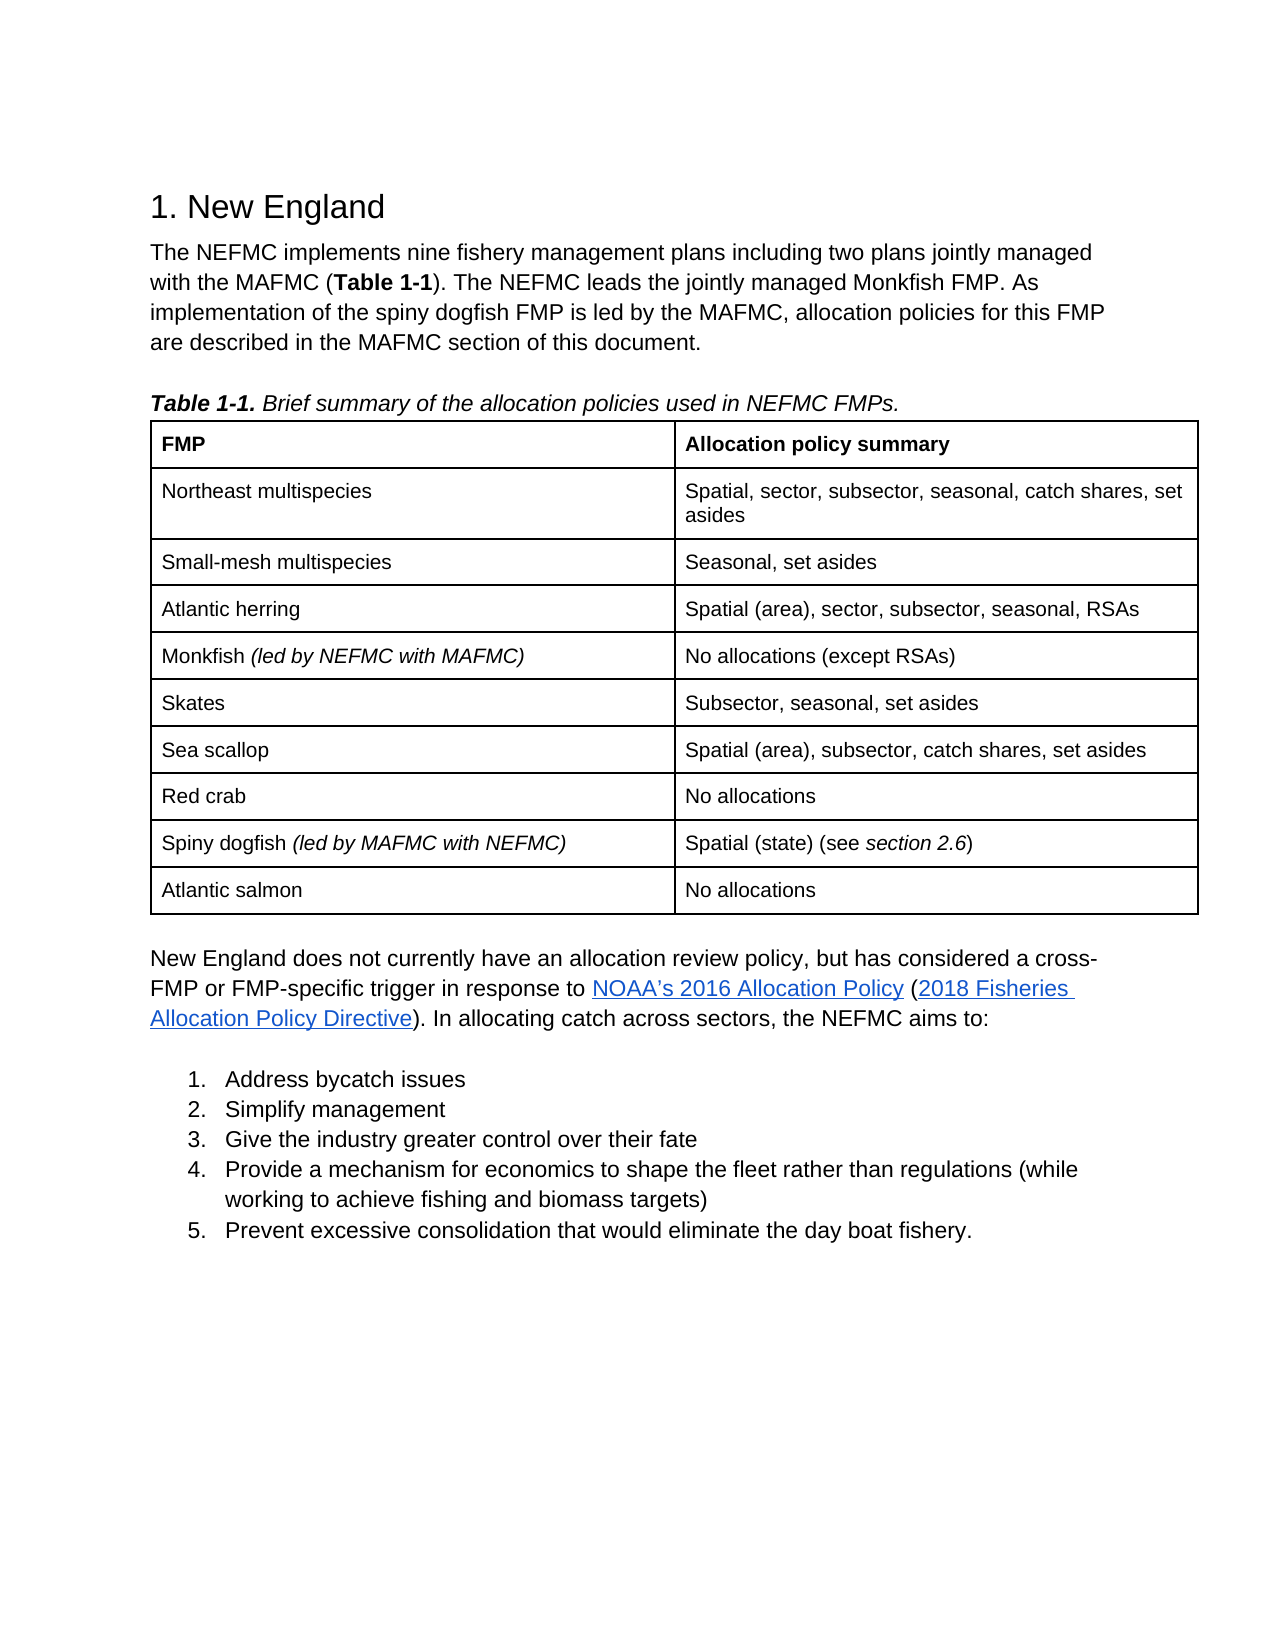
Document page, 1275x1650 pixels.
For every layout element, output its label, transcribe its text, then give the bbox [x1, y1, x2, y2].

table_cell Spatial, sector, subsector, seasonal, catch shares, set asides [676, 469, 1197, 537]
text New England does not currently have an allocation review policy, but has considered a cross-FMP or FMP-specific trigger in response to NOAA’s 2016 Allocation Policy (2018 Fisheries Allocation Policy Directive). In allocating catch across sectors, the NEFMC aims to: [150, 945, 1125, 1031]
table_cell Atlantic herring [152, 586, 674, 631]
table_cell Atlantic salmon [152, 868, 674, 912]
table_cell Spatial (area), subsector, catch shares, set asides [676, 727, 1197, 772]
list Give the industry greater control over their fate [187, 1126, 1125, 1152]
list Simplify management [187, 1096, 1125, 1122]
table_cell Sea scallop [152, 727, 674, 772]
table_cell No allocations [676, 868, 1197, 912]
table_cell Spatial (state) (see section 2.6) [676, 821, 1197, 866]
list Address bycatch issues [187, 1066, 1125, 1092]
table_cell Skates [152, 680, 674, 725]
subtitle 1. New England [150, 187, 1125, 226]
list Provide a mechanism for economics to shape the fleet rather than regulations (while working to achieve fishing and biomass targets) [187, 1156, 1125, 1213]
table_cell Seasonal, set asides [676, 540, 1197, 584]
table_cell Spatial (area), sector, subsector, seasonal, RSAs [676, 586, 1197, 631]
table_header Allocation policy summary [676, 422, 1197, 467]
table_cell Monkfish (led by NEFMC with MAFMC) [152, 633, 674, 678]
text The NEFMC implements nine fishery management plans including two plans jointly managed with the MAFMC (Table 1-1). The NEFMC leads the jointly managed Monkfish FMP. As implementation of the spiny dogfish FMP is led by the MAFMC, allocation policies for this FMP are described in the MAFMC section of this document. [150, 238, 1125, 355]
table_cell No allocations [676, 774, 1197, 819]
table_cell No allocations (except RSAs) [676, 633, 1197, 678]
table_cell Subsector, seasonal, set asides [676, 680, 1197, 725]
list Prevent excessive consolidation that would eliminate the day boat fishery. [187, 1217, 1125, 1243]
table_cell Northeast multispecies [152, 469, 674, 537]
table_cell Small-mesh multispecies [152, 540, 674, 584]
table_cell Spiny dogfish (led by MAFMC with NEFMC) [152, 821, 674, 866]
table_cell Red crab [152, 774, 674, 819]
text Table 1-1. Brief summary of the allocation policies used in NEFMC FMPs. [150, 389, 1125, 416]
table_header FMP [152, 422, 674, 467]
